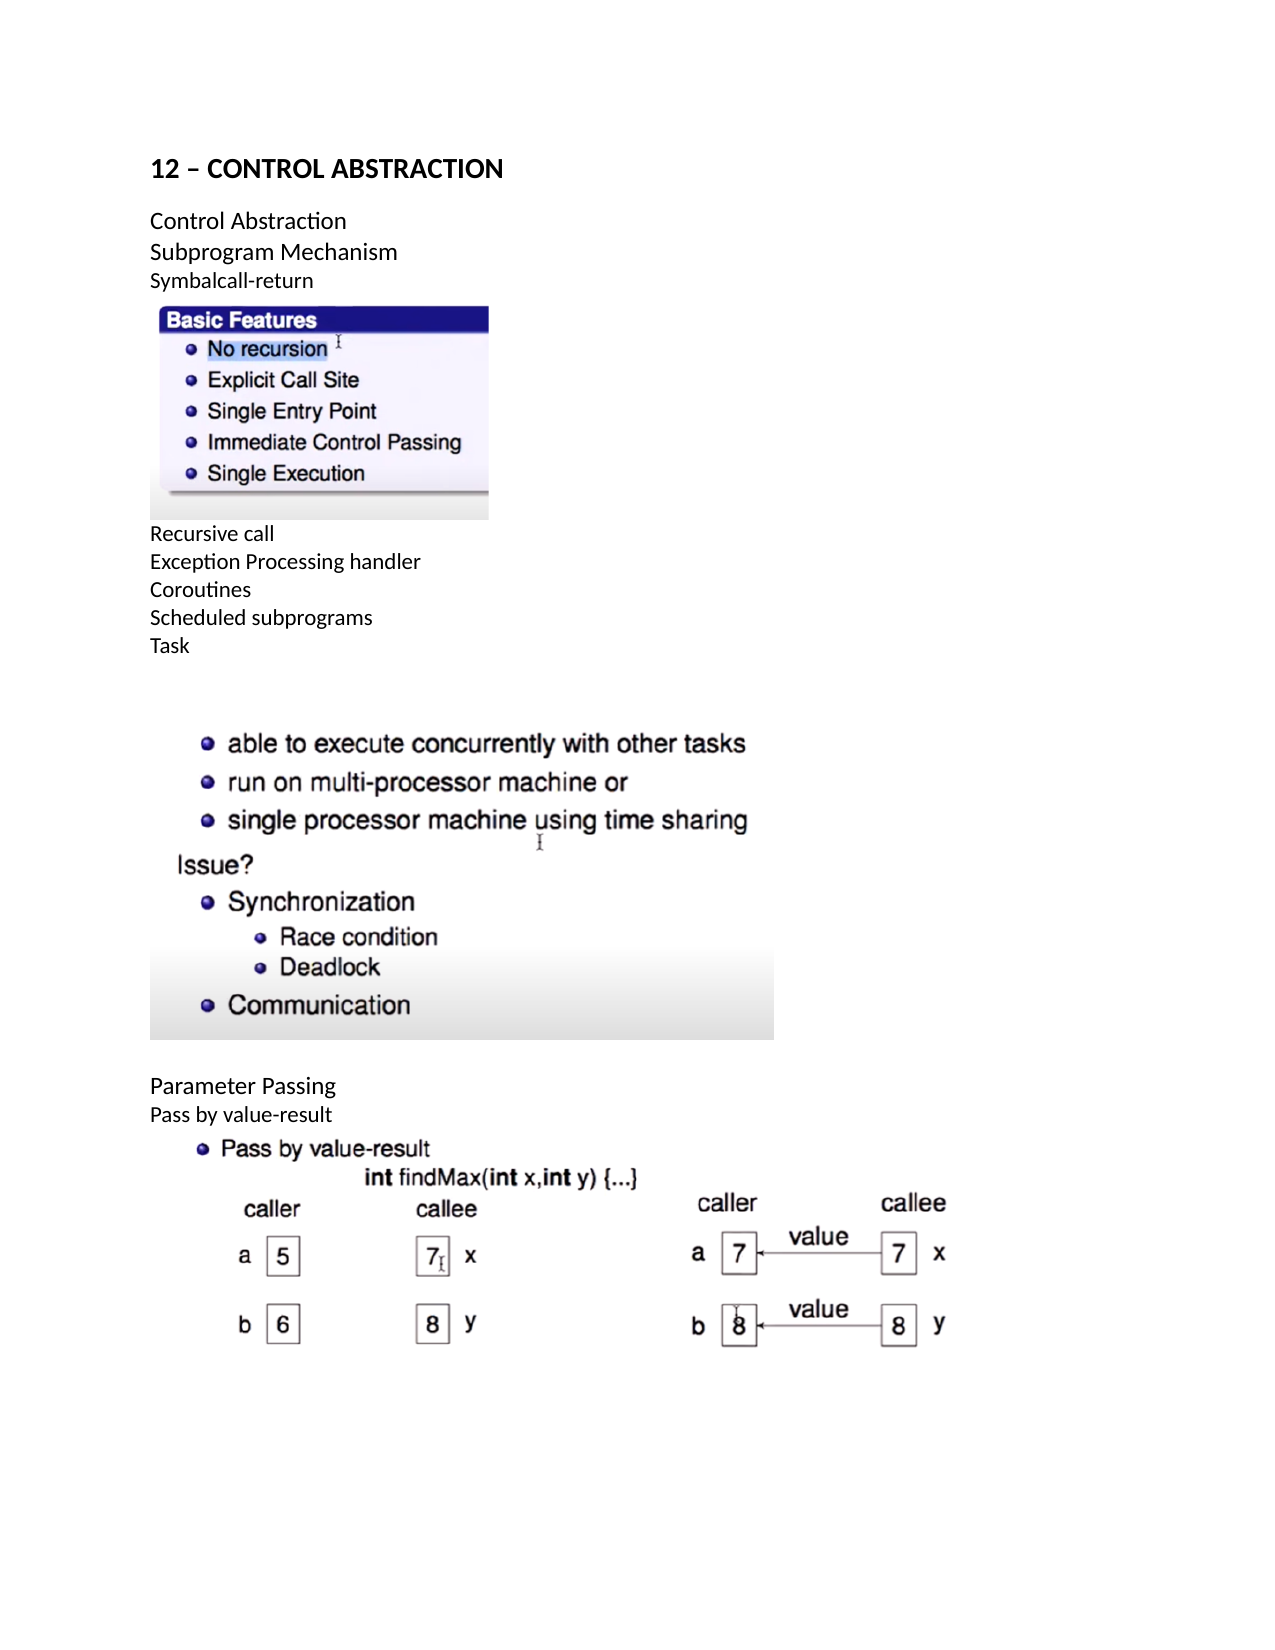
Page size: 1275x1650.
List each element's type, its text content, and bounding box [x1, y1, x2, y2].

text Scheduled subprograms [150, 603, 1125, 632]
text Subprogram Mechanism [150, 236, 1125, 266]
text Exception Processing handler [150, 547, 1125, 576]
text Control Abstraction [150, 205, 1125, 236]
text 12 – CONTROL ABSTRACTION [150, 150, 1125, 186]
text Recursive call [150, 519, 1125, 547]
picture [150, 294, 489, 520]
text Pass by value-result [150, 1100, 1125, 1128]
text Parameter Passing [150, 1070, 1125, 1100]
picture [150, 659, 774, 1040]
picture [150, 1128, 1017, 1357]
text Coroutines [150, 576, 1125, 603]
text Symbalcall-return [150, 266, 1125, 294]
text Task [150, 632, 1125, 659]
